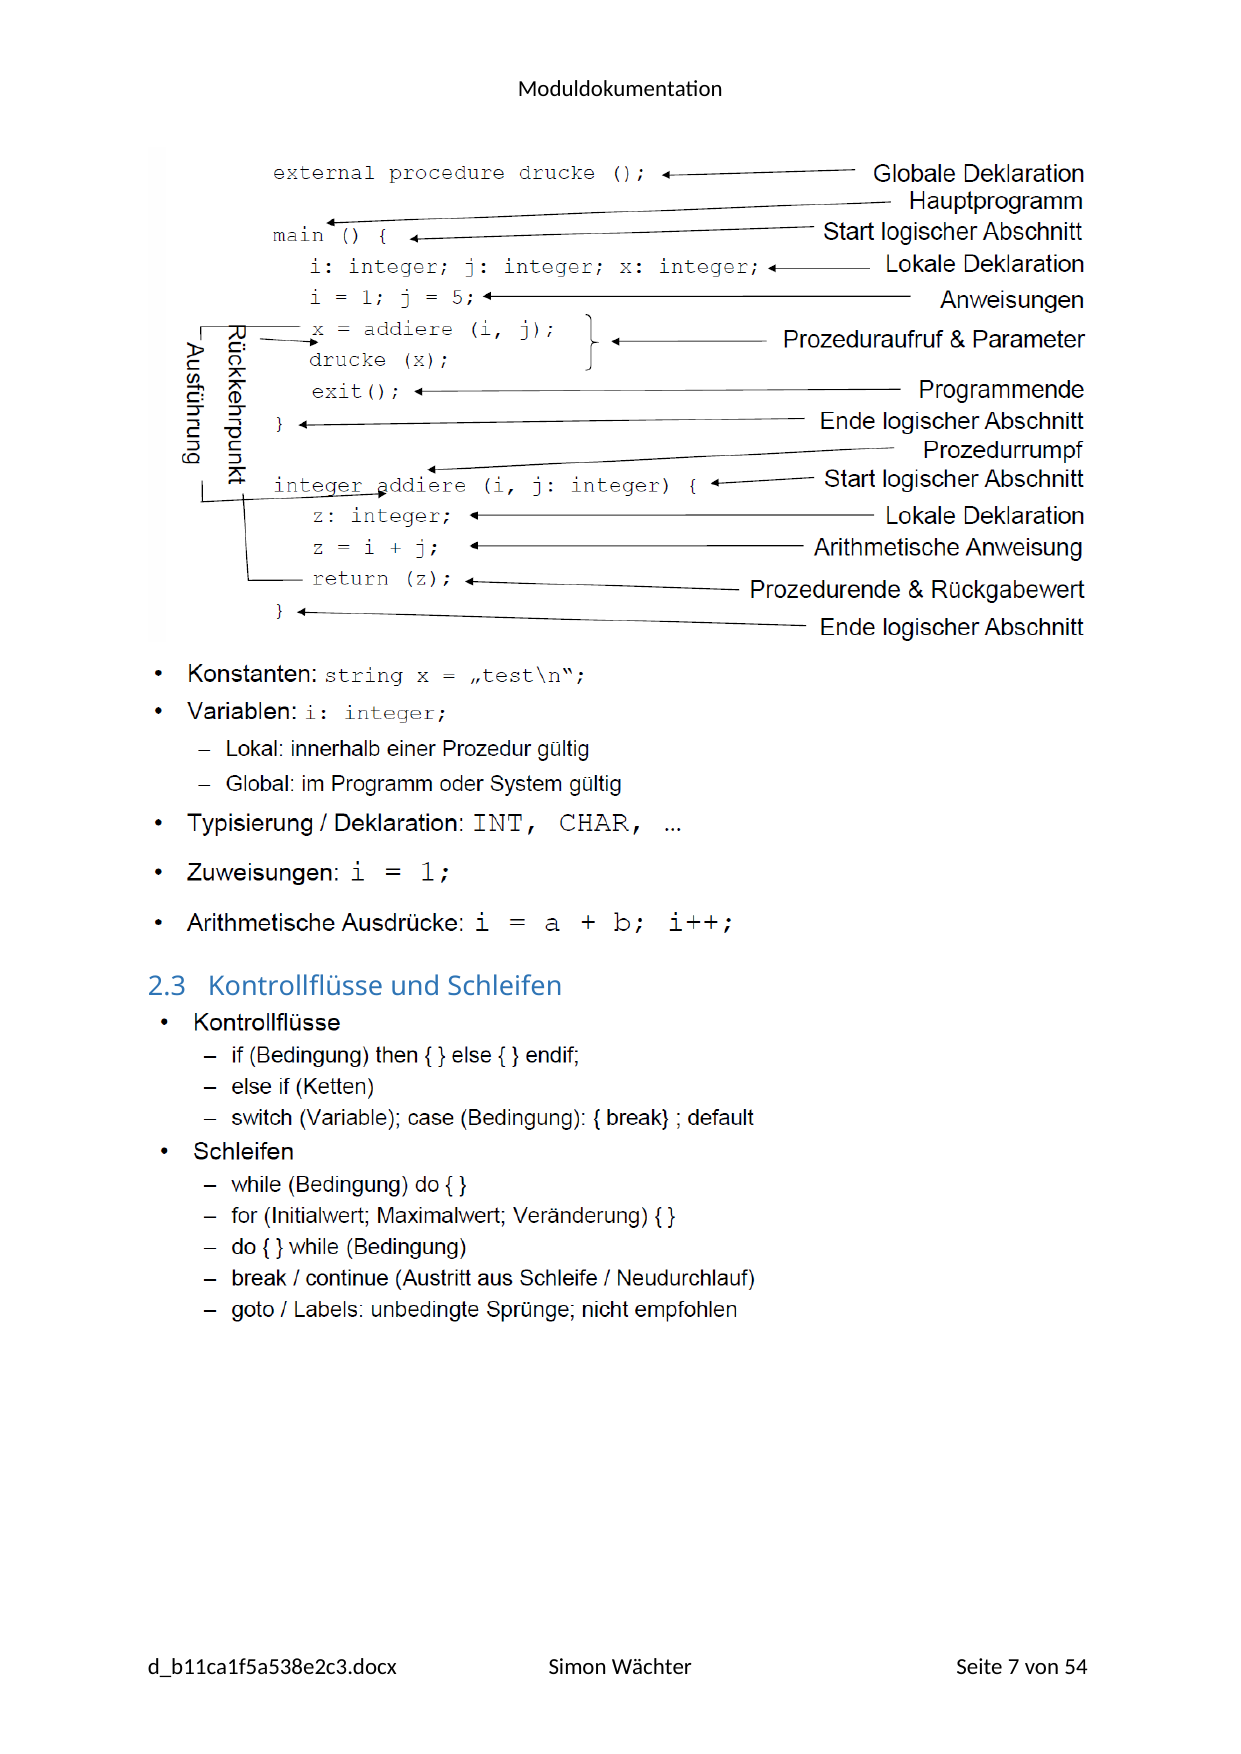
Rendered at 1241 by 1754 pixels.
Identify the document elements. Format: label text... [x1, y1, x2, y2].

picture [147, 660, 748, 948]
picture [147, 1006, 776, 1334]
subtitle Kontrollflüsse und Schleifen [148, 967, 1093, 1004]
picture [147, 147, 1093, 642]
